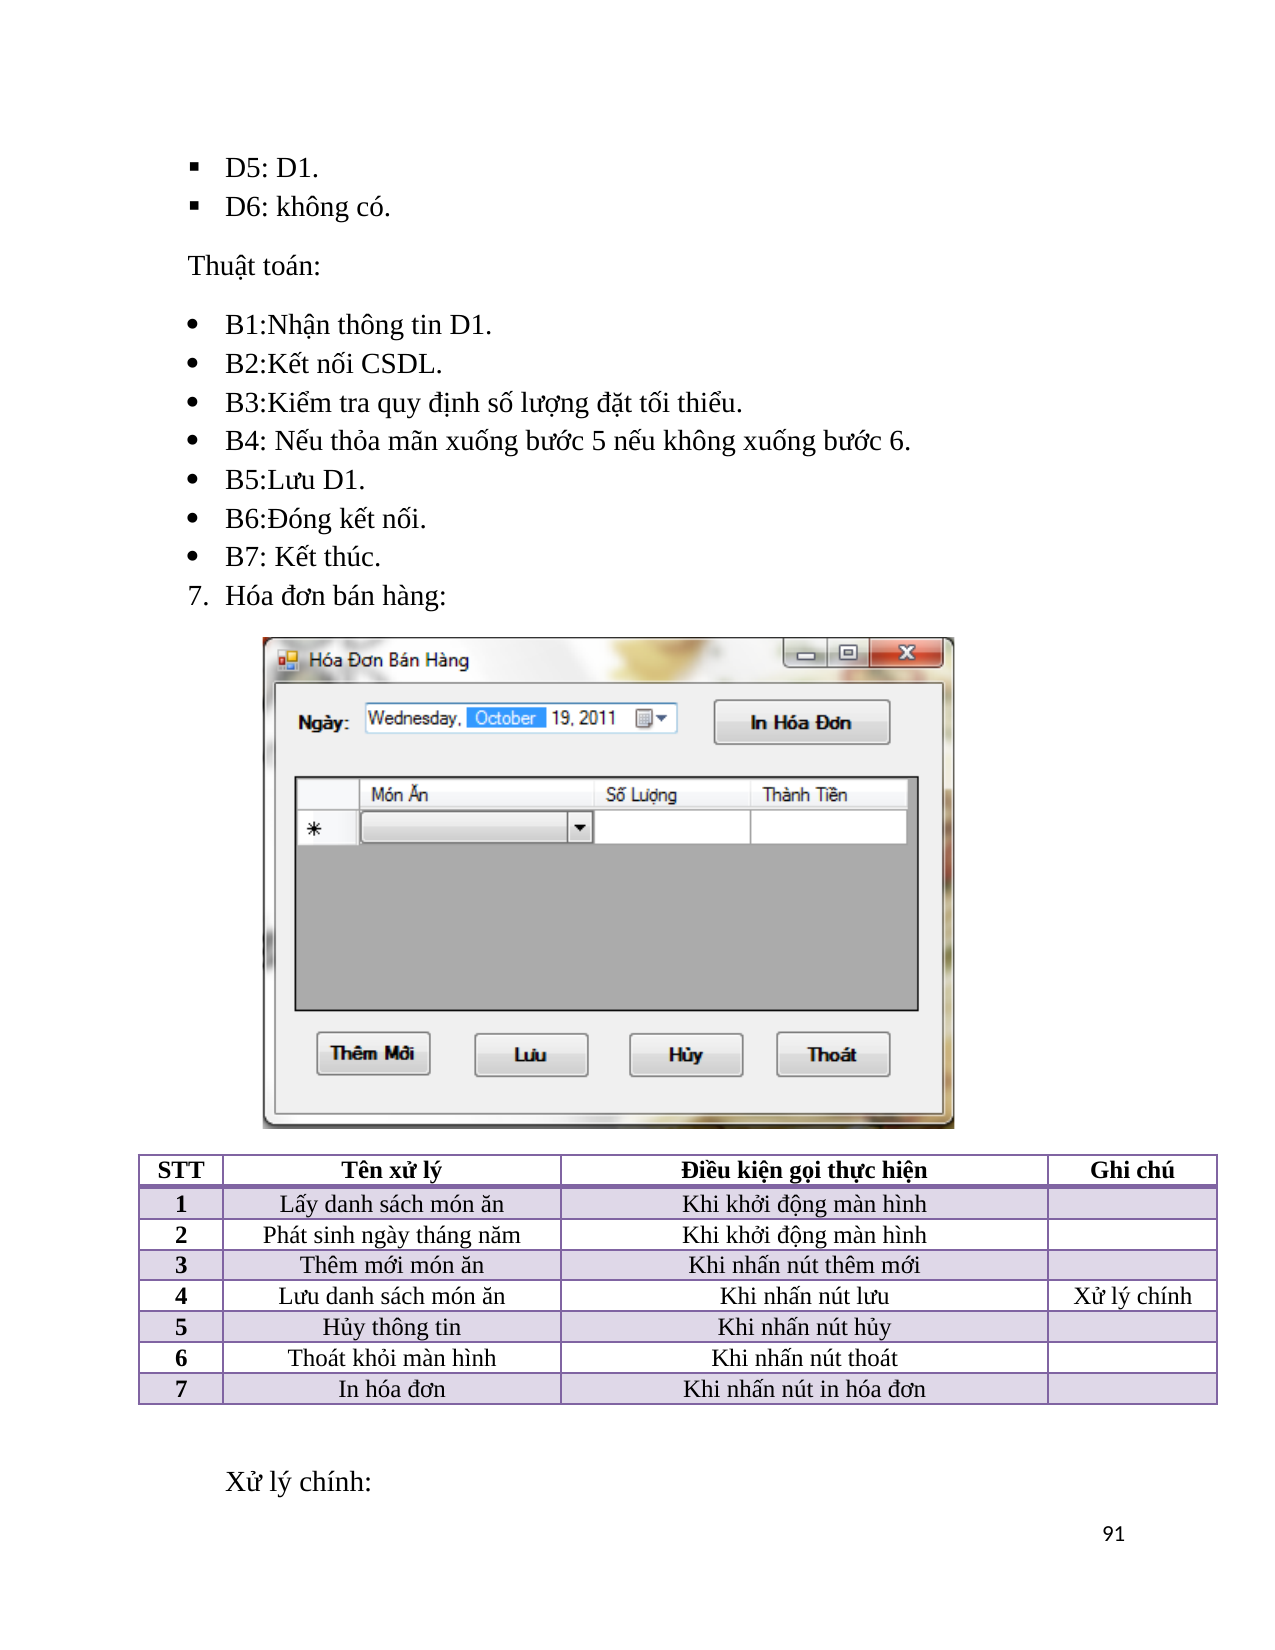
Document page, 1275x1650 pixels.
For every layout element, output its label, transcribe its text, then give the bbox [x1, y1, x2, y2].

table_cell 5 [140, 1312, 222, 1341]
table_cell [1049, 1374, 1216, 1403]
table_cell Thêm mới món ăn [224, 1251, 560, 1279]
table_cell Khi khởi động màn hình [562, 1220, 1047, 1248]
table_cell Khi nhấn nút thoát [562, 1343, 1047, 1372]
table_cell Phát sinh ngày tháng năm [224, 1220, 560, 1248]
table_cell Lưu danh sách món ăn [224, 1281, 560, 1310]
table_cell Xử lý chính [1049, 1281, 1216, 1310]
table_header Điều kiện gọi thực hiện [562, 1156, 1047, 1184]
list B6:Đóng kết nối. [187, 501, 1125, 534]
list D6: không có. [187, 189, 1125, 222]
text Xử lý chính: [150, 1464, 1125, 1498]
table_cell Lấy danh sách món ăn [224, 1189, 560, 1218]
table_cell 6 [140, 1343, 222, 1372]
list B4: Nếu thỏa mãn xuống bước 5 nếu không xuống bước 6. [187, 423, 1125, 457]
list B2:Kết nối CSDL. [187, 346, 1125, 380]
list B5:Lưu D1. [187, 462, 1125, 496]
table_cell [1049, 1189, 1216, 1218]
table_cell 2 [140, 1220, 222, 1248]
list D5: D1. [187, 150, 1125, 184]
table_cell [1049, 1251, 1216, 1279]
table_cell Khi nhấn nút in hóa đơn [562, 1374, 1047, 1403]
list Hóa đơn bán hàng: [187, 578, 1125, 612]
table_cell In hóa đơn [224, 1374, 560, 1403]
table_cell 4 [140, 1281, 222, 1310]
table_cell 3 [140, 1251, 222, 1279]
table_cell Khi nhấn nút hủy [562, 1312, 1047, 1341]
list B3:Kiểm tra quy định số lượng đặt tối thiểu. [187, 385, 1125, 418]
table_cell [1049, 1343, 1216, 1372]
table_cell 7 [140, 1374, 222, 1403]
table_header Tên xử lý [224, 1156, 560, 1184]
table_cell [1049, 1312, 1216, 1341]
table_cell Khi nhấn nút lưu [562, 1281, 1047, 1310]
table_header Ghi chú [1049, 1156, 1216, 1184]
picture [262, 637, 955, 1129]
table_cell [1049, 1220, 1216, 1248]
list B7: Kết thúc. [187, 539, 1125, 573]
table_cell Khi nhấn nút thêm mới [562, 1251, 1047, 1279]
table_cell Khi khởi động màn hình [562, 1189, 1047, 1218]
table_cell 1 [140, 1189, 222, 1218]
table_header STT [140, 1156, 222, 1184]
text Thuật toán: [187, 248, 1125, 282]
table_cell Thoát khỏi màn hình [224, 1343, 560, 1372]
list B1:Nhận thông tin D1. [187, 307, 1125, 341]
table_cell Hủy thông tin [224, 1312, 560, 1341]
